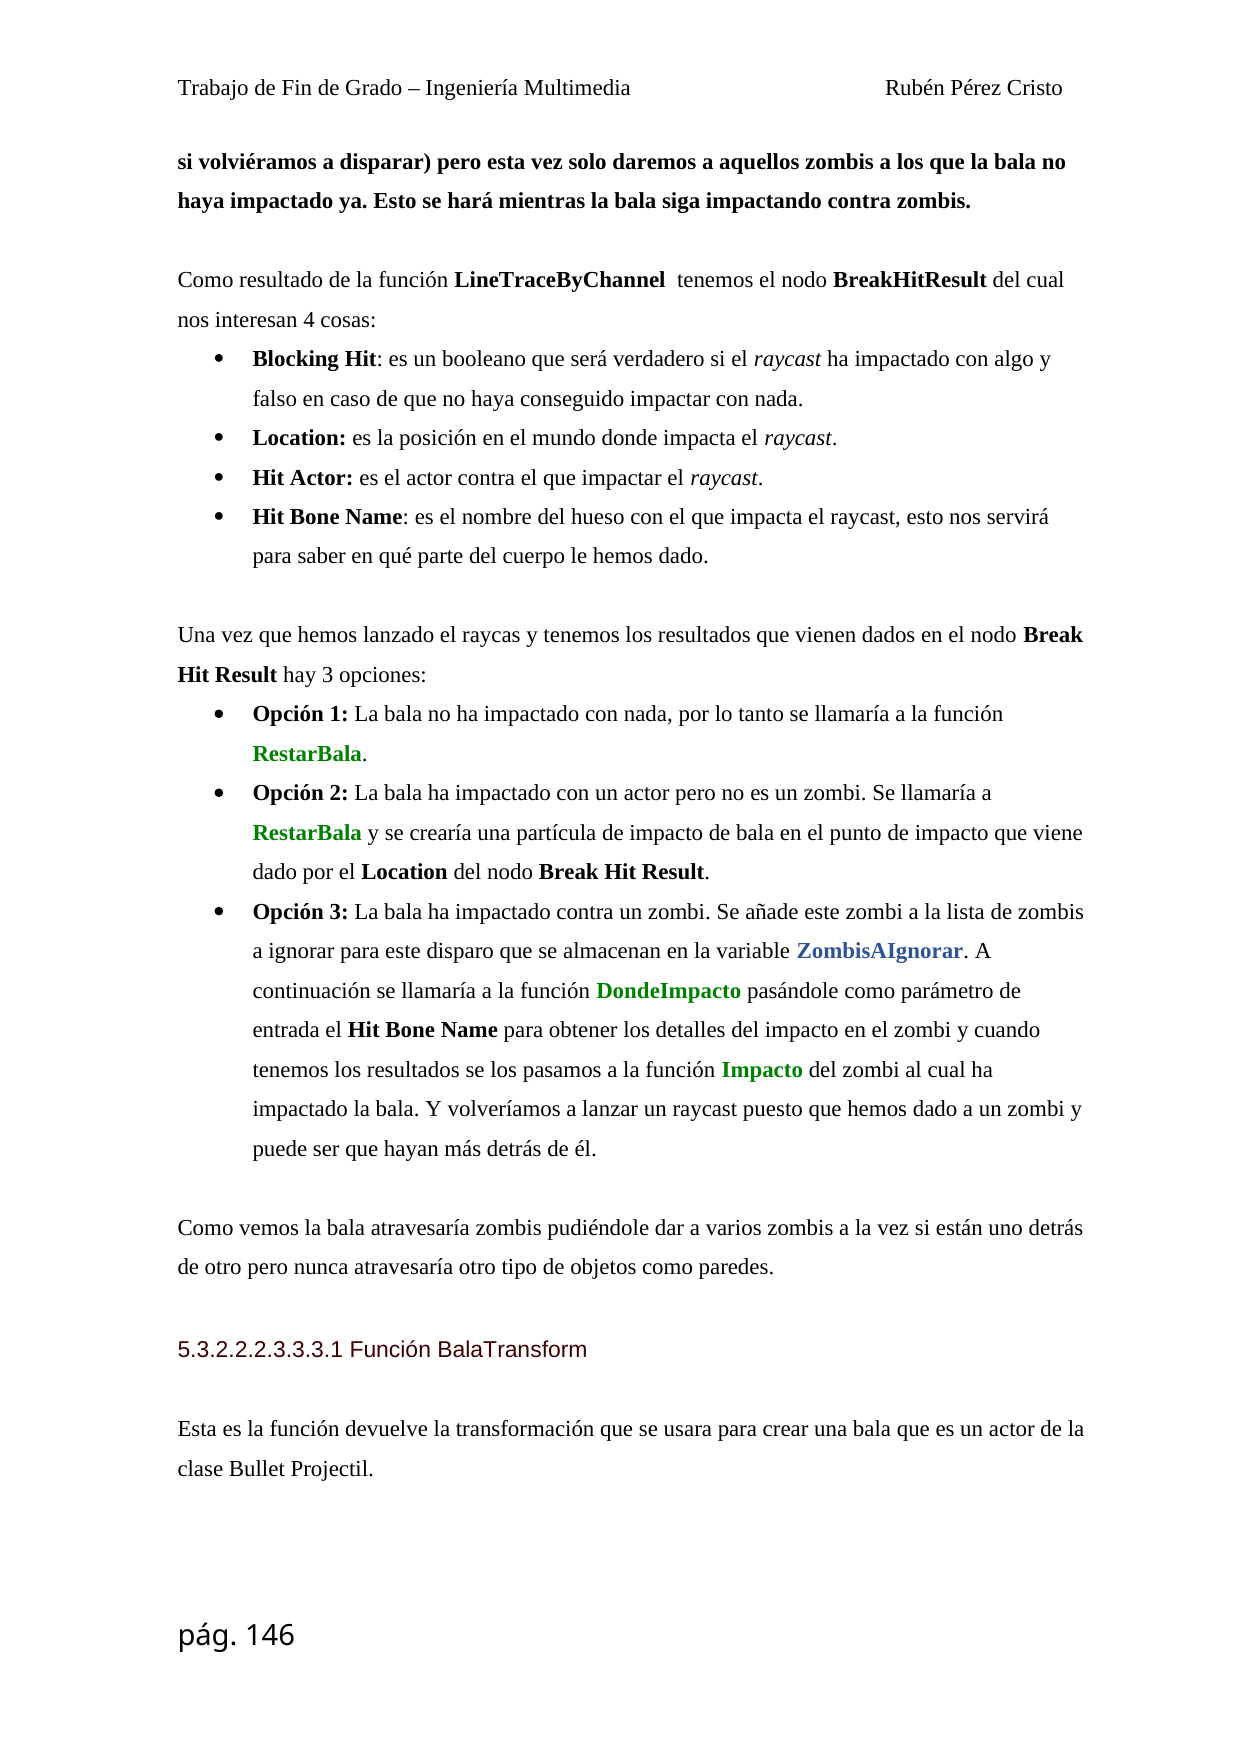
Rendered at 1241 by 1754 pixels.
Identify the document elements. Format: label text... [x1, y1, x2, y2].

list Hit Actor: es el actor contra el que impactar el raycast. [215, 463, 1092, 490]
text Esta es la función devuelve la transformación que se usara para crear una bala que es un actor de la clase Bullet Projectil. [177, 1415, 1092, 1481]
list Opción 1: La bala no ha impactado con nada, por lo tanto se llamaría a la función RestarBala. [215, 700, 1092, 766]
list Location: es la posición en el mundo donde impacta el raycast. [215, 424, 1092, 450]
subtitle 5.3.2.2.2.3.3.3.1 Función BalaTransform [177, 1336, 1092, 1363]
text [177, 148, 1092, 213]
list Opción 2: La bala ha impactado con un actor pero no es un zombi. Se llamaría a RestarBala y se crearía una partícula de impacto de bala en el punto de impacto que viene dado por el Location del nodo Break Hit Result. [215, 779, 1092, 885]
text Una vez que hemos lanzado el raycas y tenemos los resultados que vienen dados en el nodo Break Hit Result hay 3 opciones: [177, 621, 1092, 687]
text Como vemos la bala atravesaría zombis pudiéndole dar a varios zombis a la vez si están uno detrás de otro pero nunca atravesaría otro tipo de objetos como paredes. [177, 1214, 1092, 1279]
text Como resultado de la función LineTraceByChannel tenemos el nodo BreakHitResult del cual nos interesan 4 cosas: [177, 266, 1092, 332]
list Opción 3: La bala ha impactado contra un zombi. Se añade este zombi a la lista de zombis a ignorar para este disparo que se almacenan en la variable ZombisAIgnorar. A continuación se llamaría a la función DondeImpacto pasándole como parámetro de entrada el Hit Bone Name para obtener los detalles del impacto en el zombi y cuando tenemos los resultados se los pasamos a la función Impacto del zombi al cual ha impactado la bala. Y volveríamos a lanzar un raycast puesto que hemos dado a un zombi y puede ser que hayan más detrás de él. [215, 898, 1092, 1161]
list Hit Bone Name: es el nombre del hueso con el que impacta el raycast, esto nos servirá para saber en qué parte del cuerpo le hemos dado. [215, 503, 1092, 569]
list Blocking Hit: es un booleano que será verdadero si el raycast ha impactado con algo y falso en caso de que no haya conseguido impactar con nada. [215, 345, 1092, 411]
